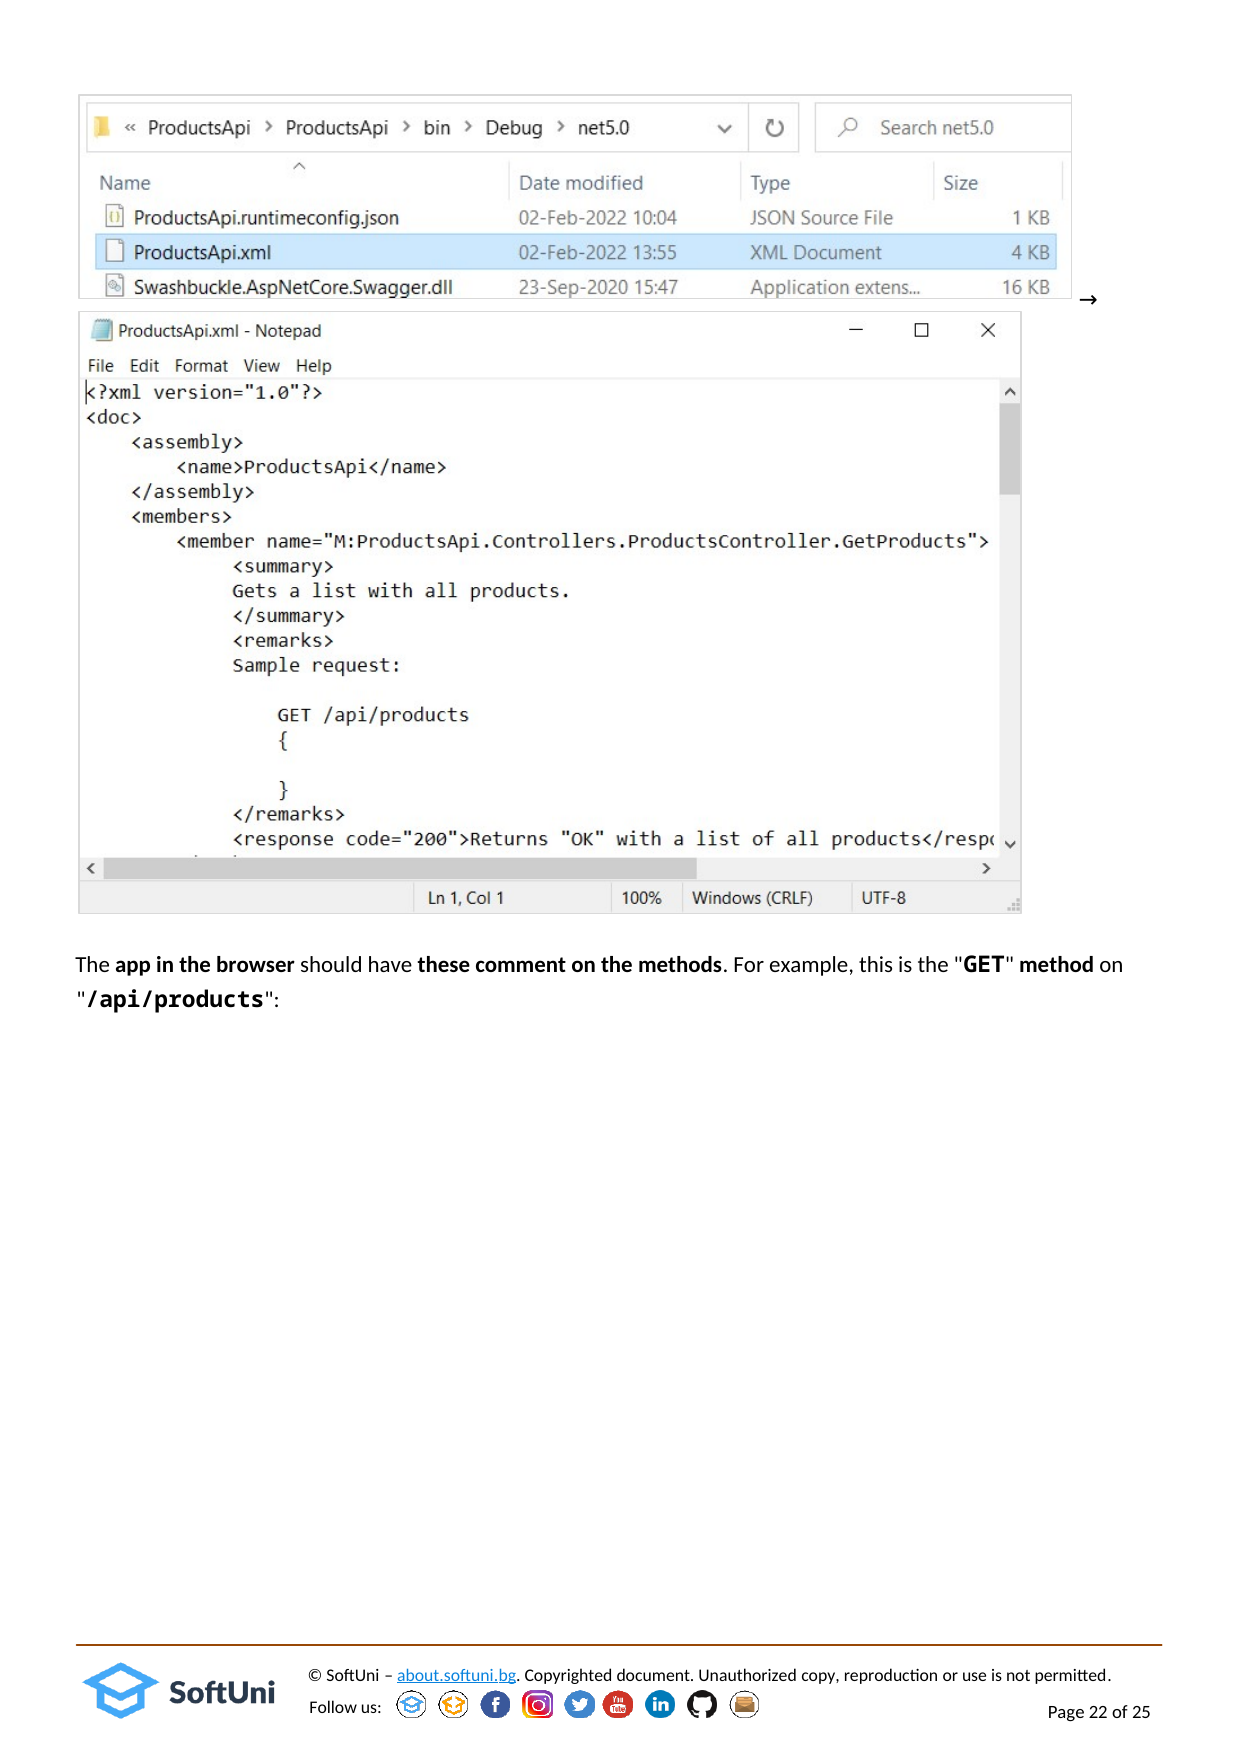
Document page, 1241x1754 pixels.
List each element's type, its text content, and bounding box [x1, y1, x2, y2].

picture [396, 1690, 426, 1718]
text The app in the browser should have these comment on the methods. For example, this is the "GET" method on "/api/products": [75, 948, 1165, 1014]
picture [75, 1656, 281, 1724]
picture [645, 1690, 654, 1699]
picture [438, 1690, 468, 1718]
picture [659, 1702, 668, 1710]
picture [522, 1690, 553, 1718]
picture [480, 1690, 510, 1718]
picture [666, 1690, 675, 1697]
picture [564, 1690, 595, 1718]
picture [687, 1690, 717, 1718]
picture [729, 1690, 759, 1718]
picture [80, 312, 1020, 913]
picture [645, 1710, 653, 1718]
picture [668, 1711, 675, 1718]
picture [80, 96, 1071, 298]
picture [602, 1690, 633, 1718]
